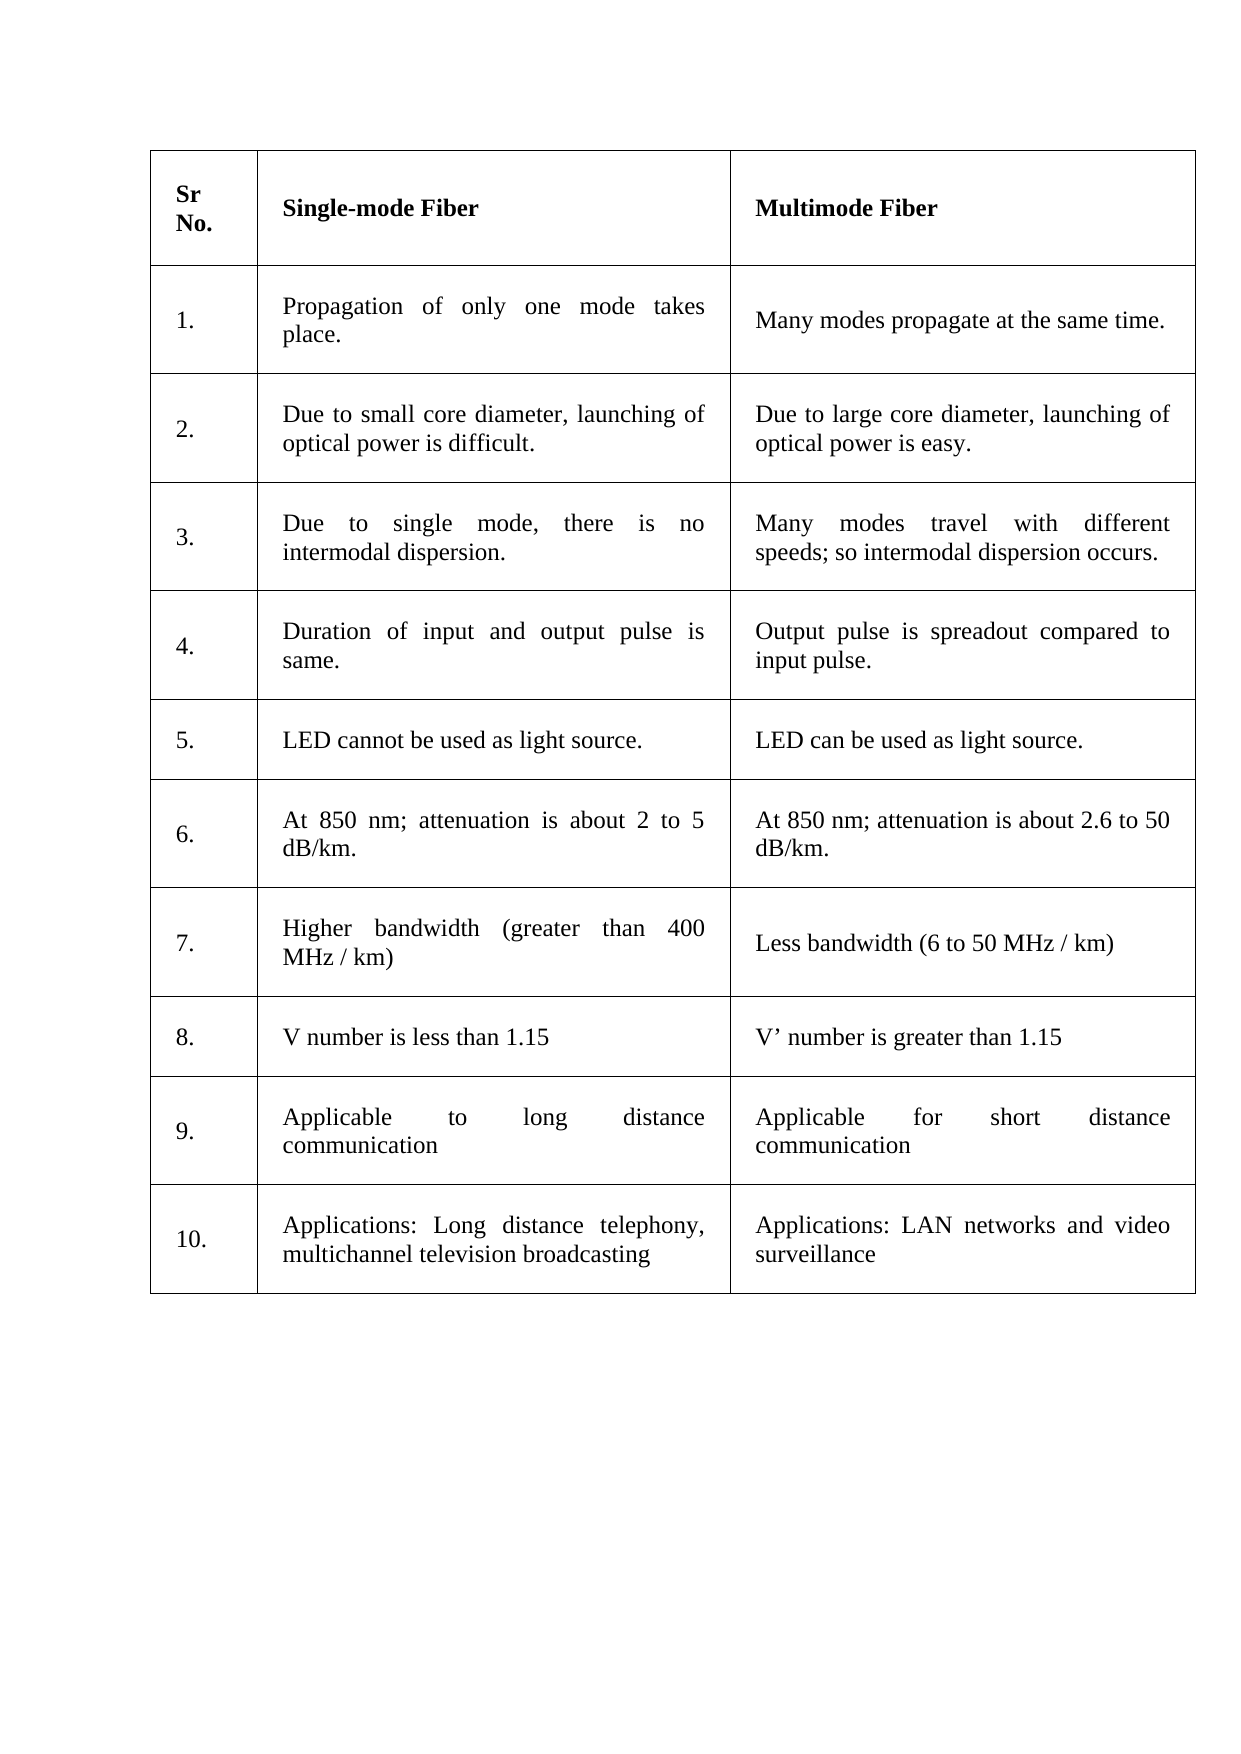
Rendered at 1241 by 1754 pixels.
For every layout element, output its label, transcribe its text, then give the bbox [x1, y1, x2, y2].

table_cell V’ number is greater than 1.15 [731, 997, 1195, 1076]
table_cell 2. [151, 374, 257, 482]
table_cell Applicable to long distance communication [258, 1077, 730, 1184]
table_cell 1. [151, 266, 257, 373]
table_cell 8. [151, 997, 257, 1076]
table_cell V number is less than 1.15 [258, 997, 730, 1076]
table_cell Applications: Long distance telephony, multichannel television broadcasting [258, 1185, 730, 1293]
table_cell Many modes propagate at the same time. [731, 266, 1195, 373]
table_cell LED can be used as light source. [731, 700, 1195, 779]
table_cell Due to large core diameter, launching of optical power is easy. [731, 374, 1195, 482]
table_cell Less bandwidth (6 to 50 MHz / km) [731, 888, 1195, 996]
table_cell Due to small core diameter, launching of optical power is difficult. [258, 374, 730, 482]
table_header Multimode Fiber [731, 151, 1195, 265]
table_cell Output pulse is spreadout compared to input pulse. [731, 591, 1195, 699]
table_cell At 850 nm; attenuation is about 2 to 5 dB/km. [258, 780, 730, 887]
table_cell Duration of input and output pulse is same. [258, 591, 730, 699]
table_cell 9. [151, 1077, 257, 1184]
table_cell 3. [151, 483, 257, 590]
table_cell Higher bandwidth (greater than 400 MHz / km) [258, 888, 730, 996]
table_cell At 850 nm; attenuation is about 2.6 to 50 dB/km. [731, 780, 1195, 887]
table_cell 7. [151, 888, 257, 996]
table_header Sr No. [151, 151, 257, 265]
table_cell Propagation of only one mode takes place. [258, 266, 730, 373]
table_cell Due to single mode, there is no intermodal dispersion. [258, 483, 730, 590]
table_cell 4. [151, 591, 257, 699]
table_header Single-mode Fiber [258, 151, 730, 265]
table_cell 10. [151, 1185, 257, 1293]
table_cell Applications: LAN networks and video surveillance [731, 1185, 1195, 1293]
table_cell LED cannot be used as light source. [258, 700, 730, 779]
table_cell Many modes travel with different speeds; so intermodal dispersion occurs. [731, 483, 1195, 590]
table_cell Applicable for short distance communication [731, 1077, 1195, 1184]
table_cell 6. [151, 780, 257, 887]
table_cell 5. [151, 700, 257, 779]
